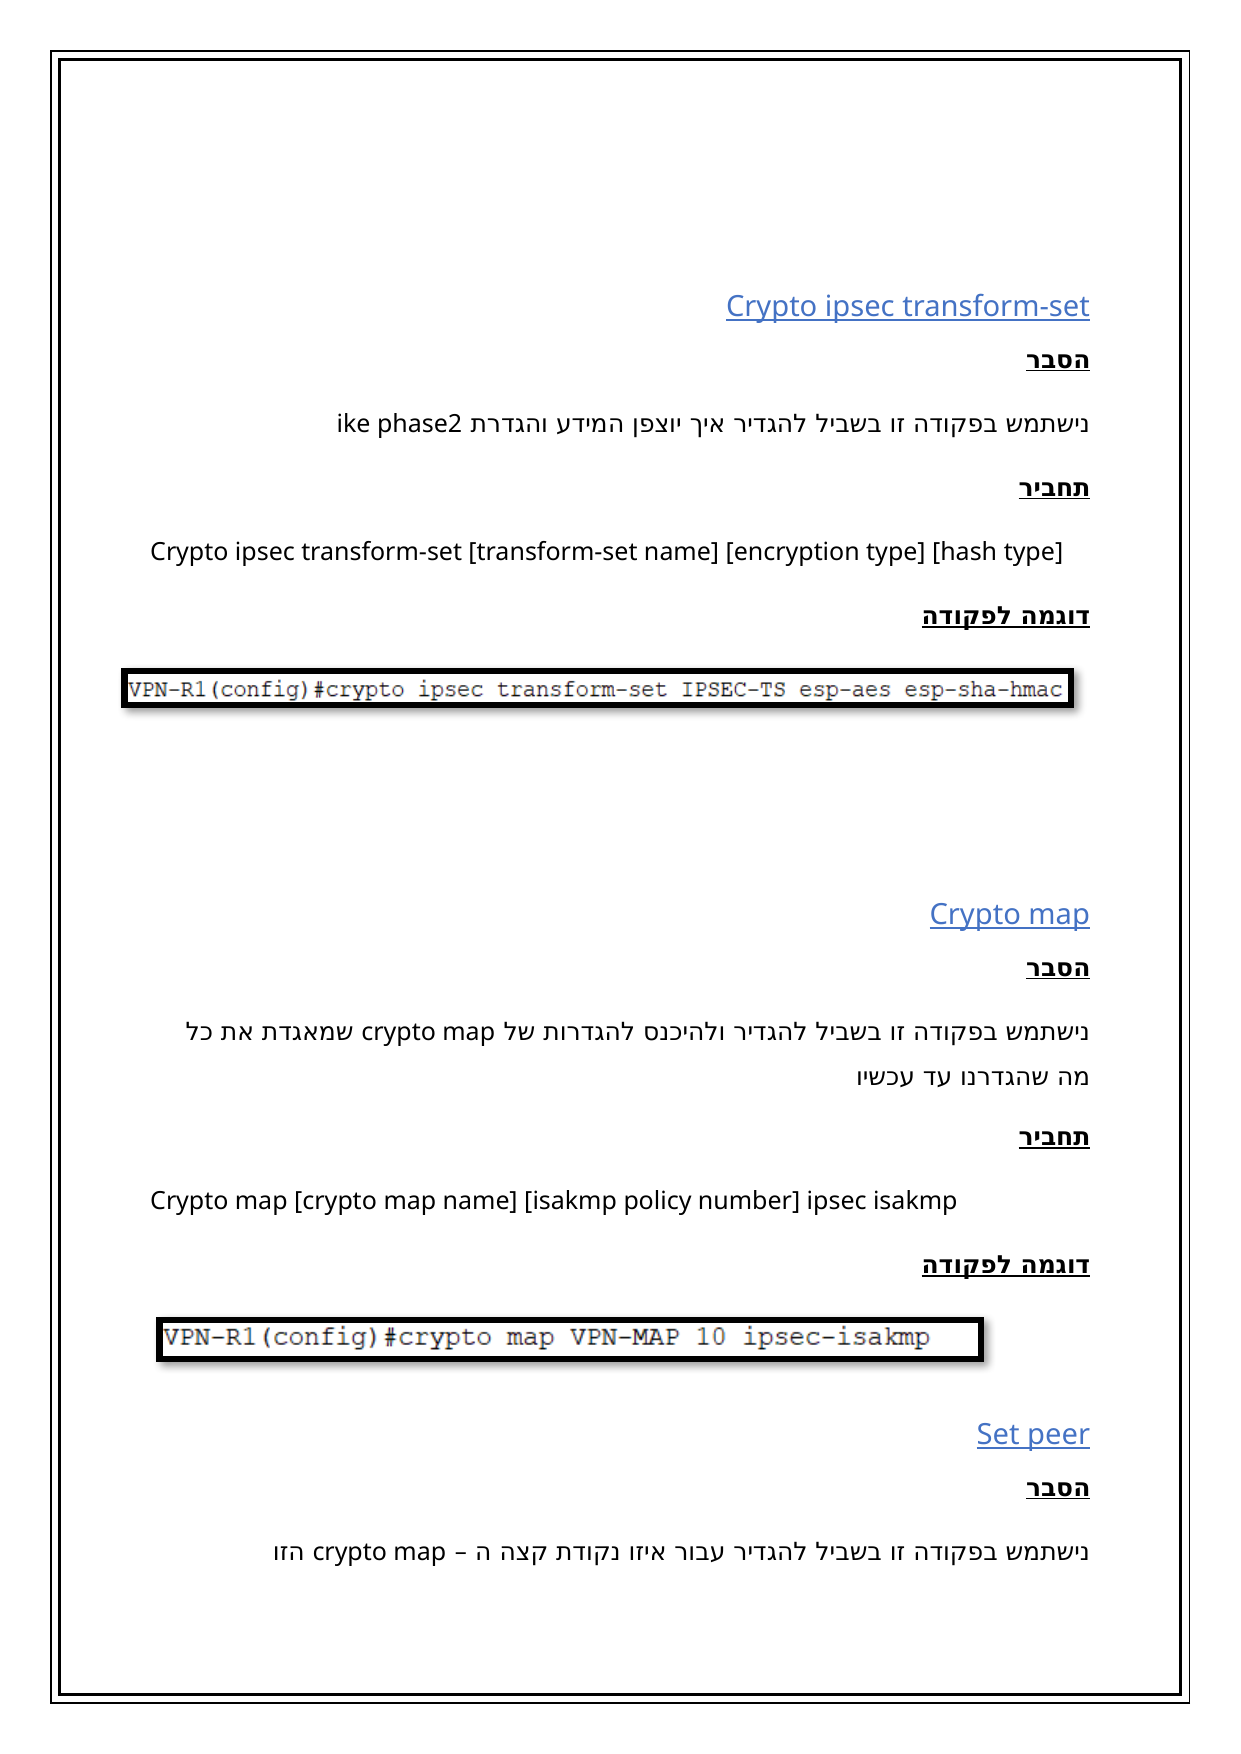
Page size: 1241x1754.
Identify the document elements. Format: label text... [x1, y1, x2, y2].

text הסבר [150, 953, 1090, 982]
subtitle Crypto ipsec transform-set [150, 285, 1090, 325]
text תחביר [150, 473, 1090, 502]
text תחביר [150, 1122, 1090, 1151]
text דוגמה לפקודה [150, 1250, 1090, 1279]
picture [128, 674, 1068, 702]
text Crypto ipsec transform-set [transform-set name] [encryption type] [hash type] [150, 533, 1090, 567]
text הסבר [150, 345, 1090, 374]
text נישתמש בפקודה זו בשביל להגדיר ולהיכנס להגדרות של crypto map שמאגדת את כל מה שהגדרנו עד עכשיו [150, 1013, 1090, 1091]
text נישתמש בפקודה זו בשביל להגדיר איך יוצפן המידע והגדרת ike phase2 [150, 405, 1090, 439]
picture [163, 1323, 978, 1356]
text Crypto map [crypto map name] [isakmp policy number] ipsec isakmp [150, 1183, 1090, 1217]
subtitle Crypto map [150, 893, 1090, 933]
text הסבר [150, 1473, 1090, 1502]
text נישתמש בפקודה זו בשביל להגדיר עבור איזו נקודת קצה ה – crypto map הזו [150, 1533, 1090, 1567]
text דוגמה לפקודה [150, 601, 1090, 630]
subtitle Set peer [150, 1413, 1090, 1453]
